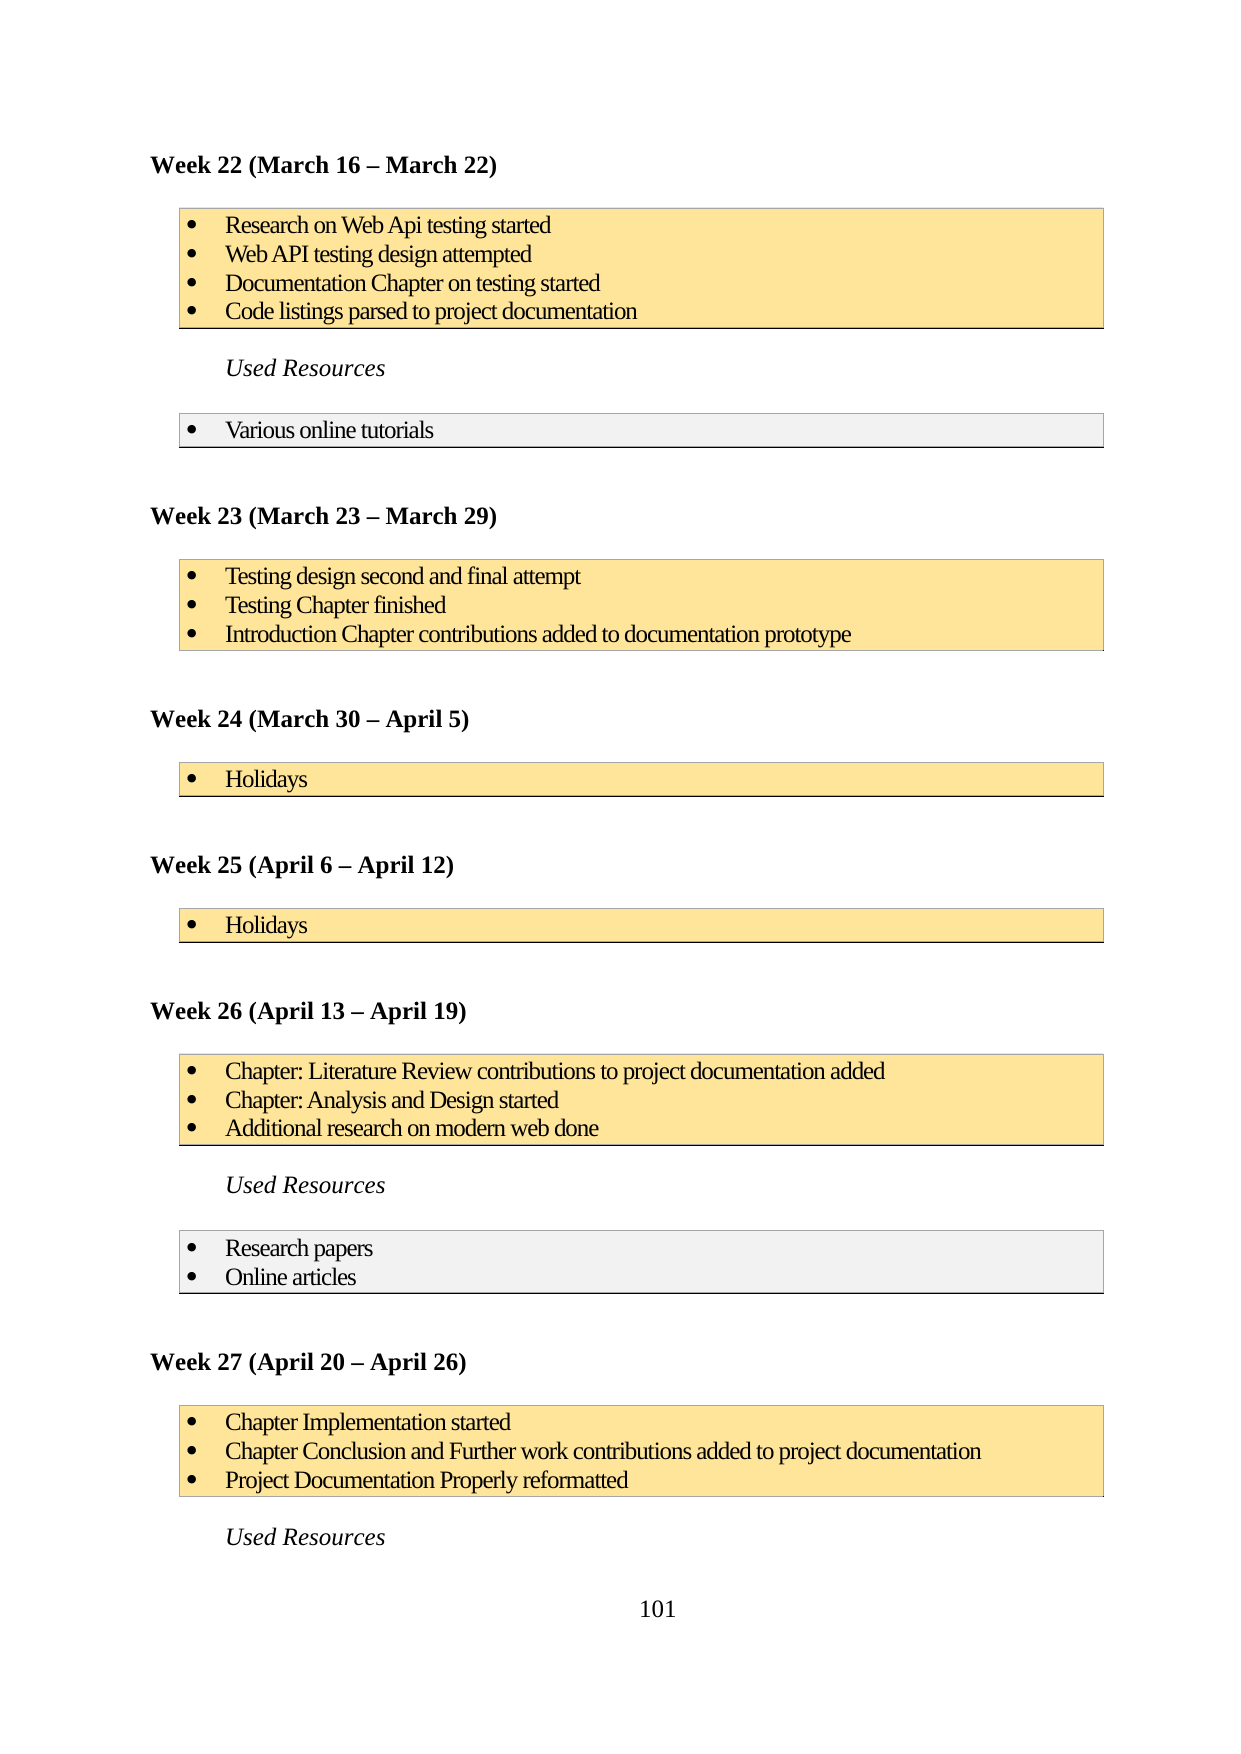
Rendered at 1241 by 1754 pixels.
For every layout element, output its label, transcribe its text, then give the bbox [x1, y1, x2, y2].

title Web API testing design attempted [180, 236, 1103, 265]
title Testing design second and final attempt [180, 560, 1103, 587]
title Testing Chapter finished [180, 587, 1103, 616]
title Additional research on modern web done [180, 1111, 1103, 1144]
subtitle Week 24 (March 30 – April 5) [150, 704, 1090, 733]
title Introduction Chapter contributions added to documentation prototype [180, 616, 1103, 650]
title Documentation Chapter on testing started [180, 265, 1103, 294]
subtitle Week 25 (April 6 – April 12) [150, 850, 1090, 879]
title Holidays [180, 909, 1103, 941]
title Various online tutorials [180, 414, 1103, 446]
title Research papers [180, 1231, 1103, 1259]
text Used Resources [150, 1522, 1090, 1550]
subtitle Week 26 (April 13 – April 19) [150, 996, 1090, 1025]
title Research on Web Api testing started [180, 209, 1103, 236]
title Chapter Implementation started [180, 1406, 1103, 1433]
title Code listings parsed to project documentation [180, 294, 1103, 327]
title Holidays [180, 763, 1103, 795]
text Used Resources [150, 353, 1090, 382]
title Chapter Conclusion and Further work contributions added to project documentation [180, 1433, 1103, 1462]
subtitle Week 22 (March 16 – March 22) [150, 150, 1090, 179]
subtitle Week 23 (March 23 – March 29) [150, 501, 1090, 530]
subtitle Week 27 (April 20 – April 26) [150, 1347, 1090, 1376]
title Online articles [180, 1259, 1103, 1292]
title Project Documentation Properly reformatted [180, 1462, 1103, 1496]
title Chapter: Analysis and Design started [180, 1082, 1103, 1111]
text Used Resources [150, 1170, 1090, 1199]
title Chapter: Literature Review contributions to project documentation added [180, 1055, 1103, 1082]
